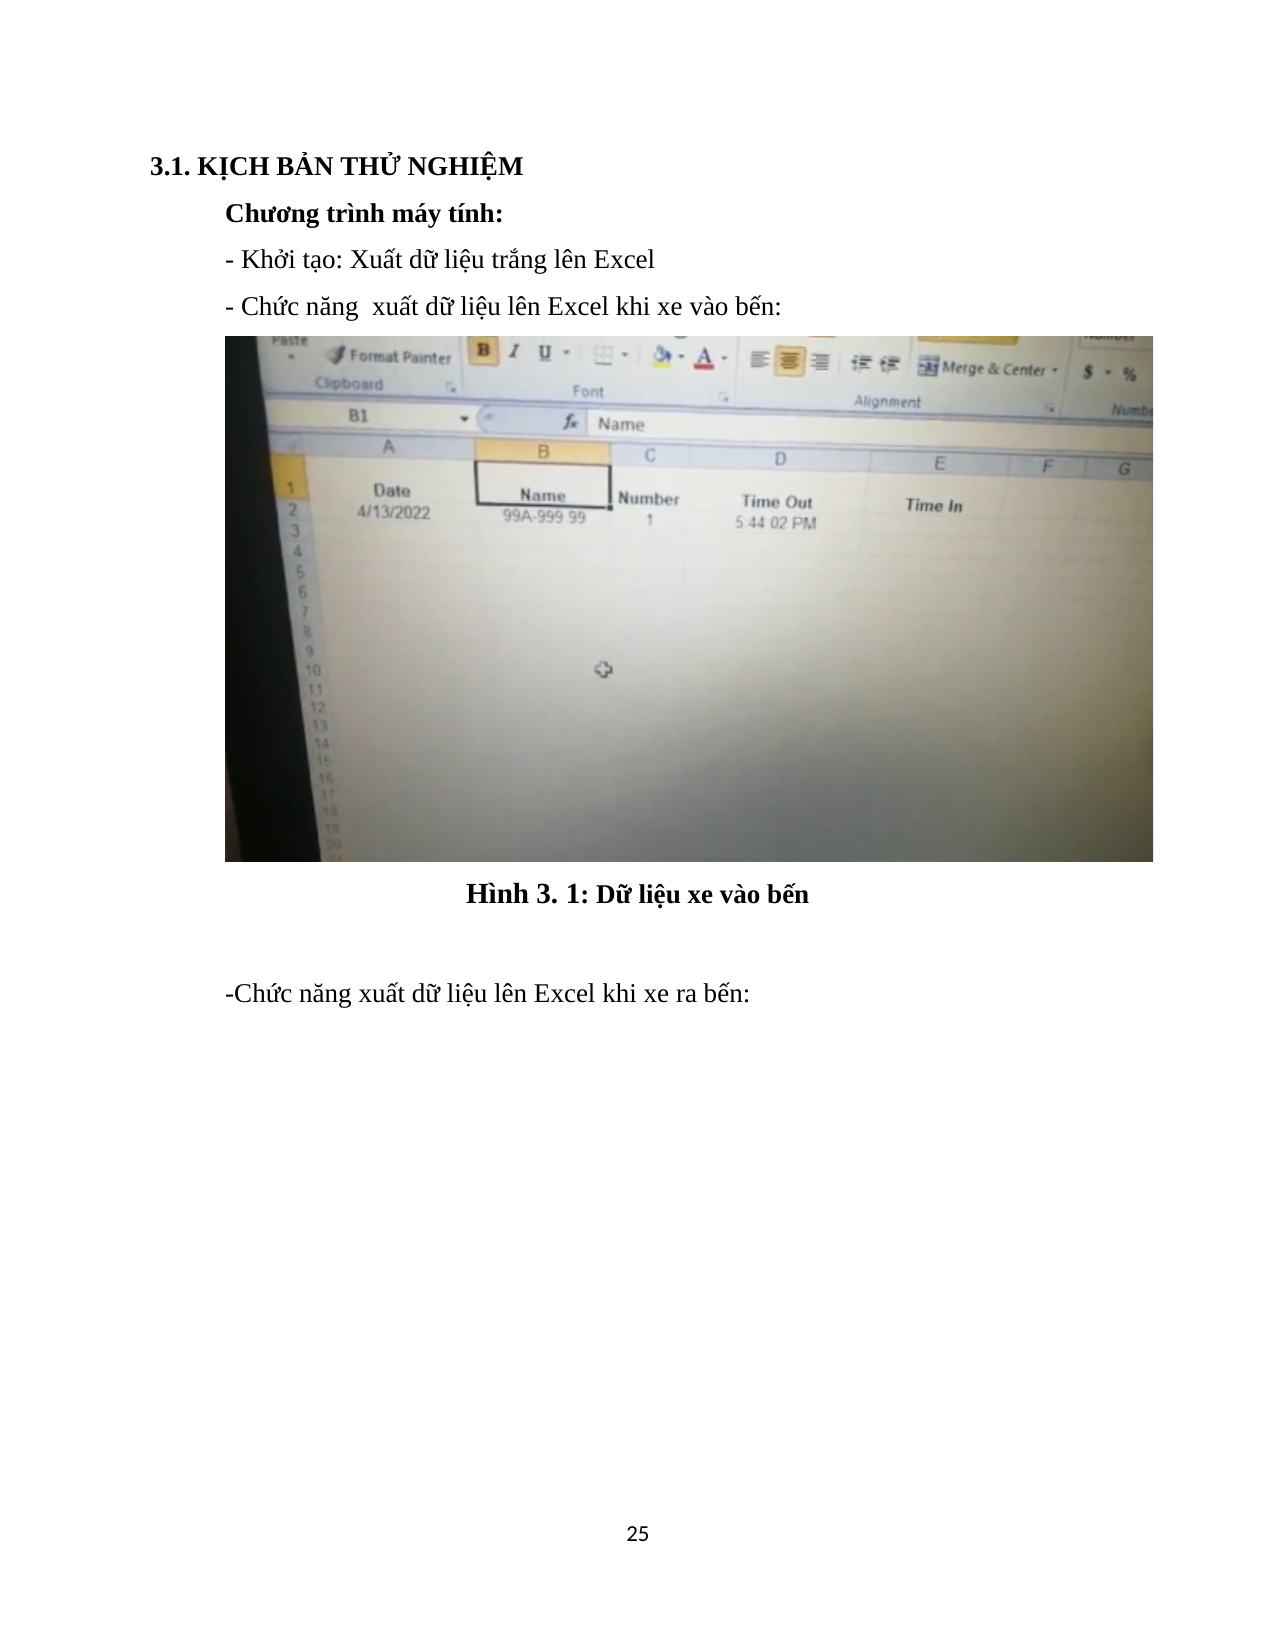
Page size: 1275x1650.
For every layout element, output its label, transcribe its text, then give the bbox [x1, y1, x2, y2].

text Chương trình máy tính: [150, 197, 1126, 228]
picture [225, 336, 1154, 862]
text - Khởi tạo: Xuất dữ liệu trắng lên Excel [150, 243, 1126, 274]
text - Chức năng xuất dữ liệu lên Excel khi xe vào bến: [150, 290, 1126, 321]
text -Chức năng xuất dữ liệu lên Excel khi xe ra bến: [225, 977, 1126, 1008]
text Hình 3. 1: Dữ liệu xe vào bến [150, 876, 1125, 910]
text 3.1. KỊCH BẢN THỬ NGHIỆM [150, 150, 1126, 181]
